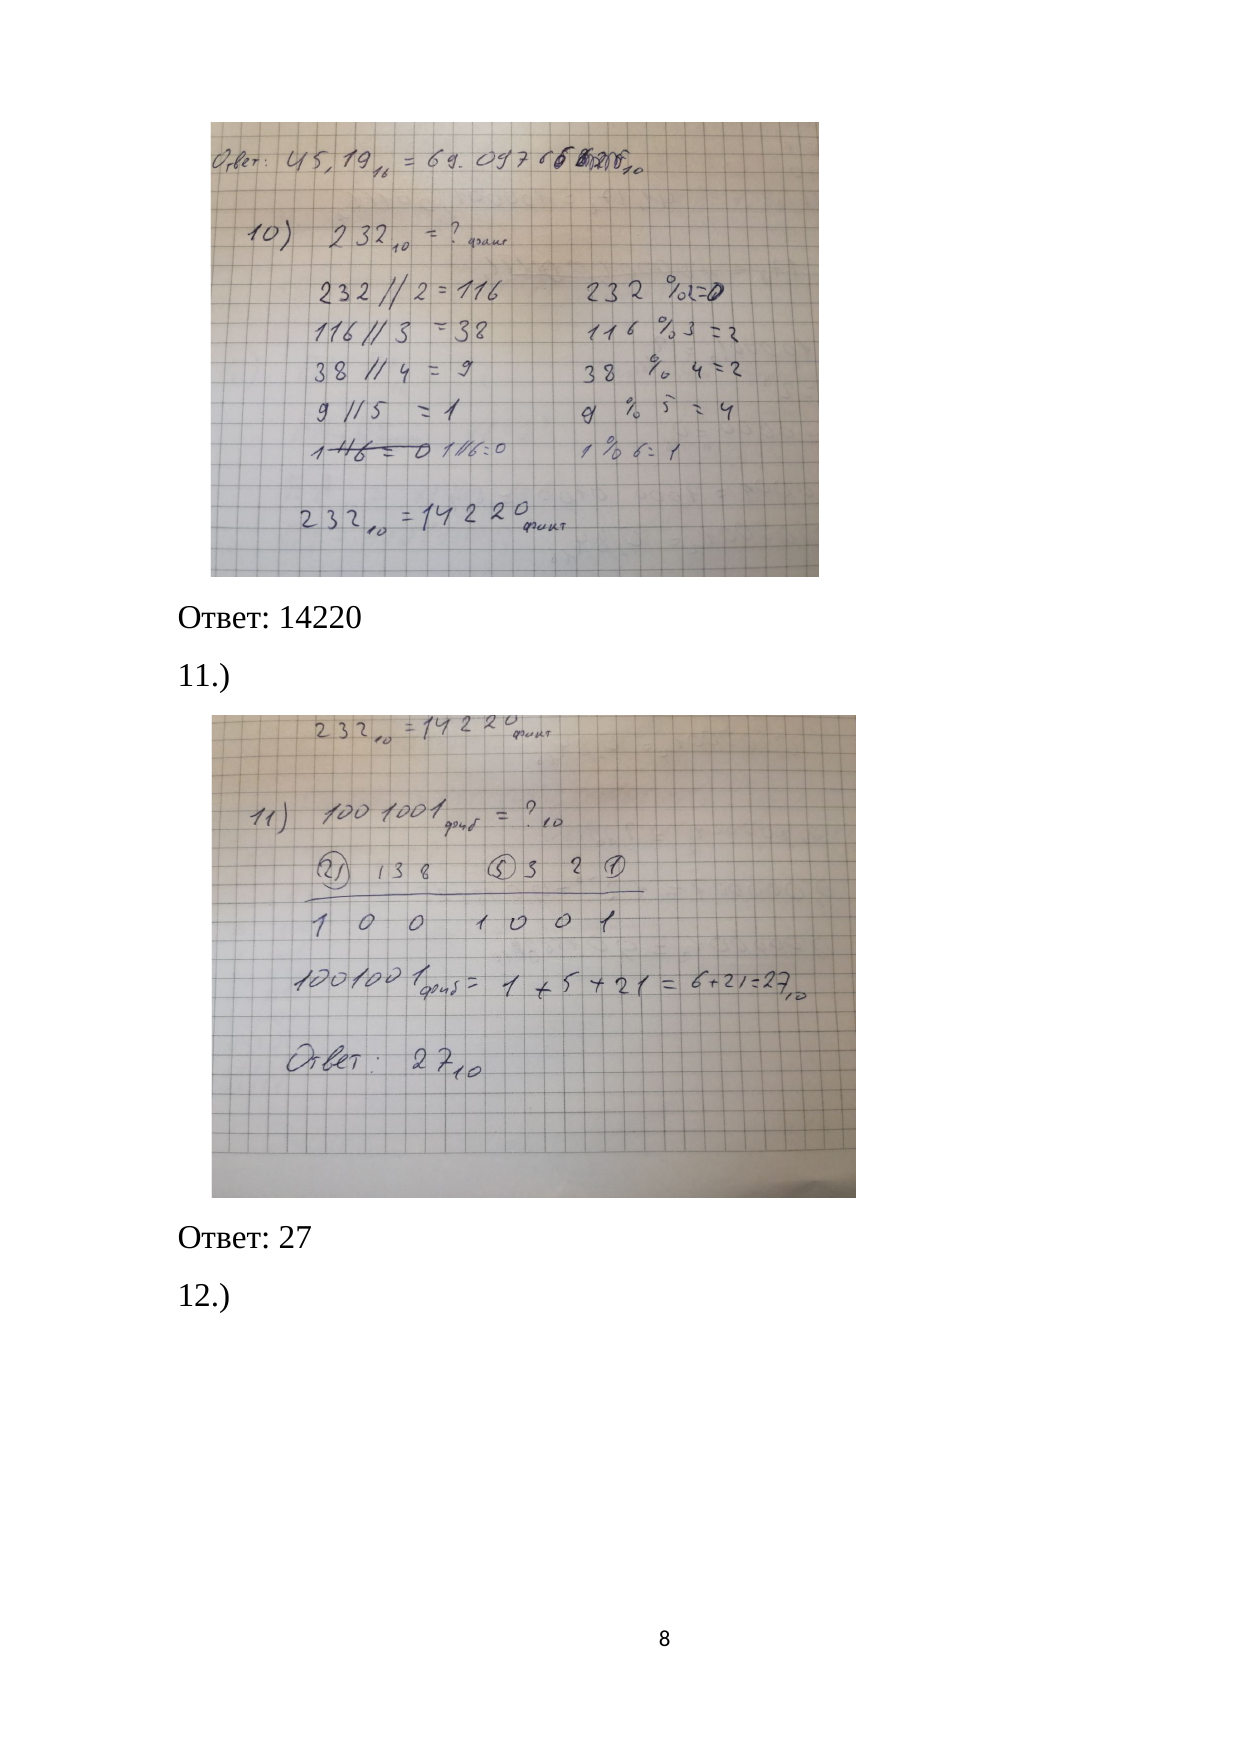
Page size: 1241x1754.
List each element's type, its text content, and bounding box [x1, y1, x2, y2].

text 11.) [177, 655, 1152, 693]
picture [212, 715, 855, 1198]
picture [211, 122, 818, 577]
text Ответ: 14220 [177, 597, 1152, 635]
text 12.) [177, 1276, 1152, 1314]
text Ответ: 27 [177, 1218, 1152, 1256]
